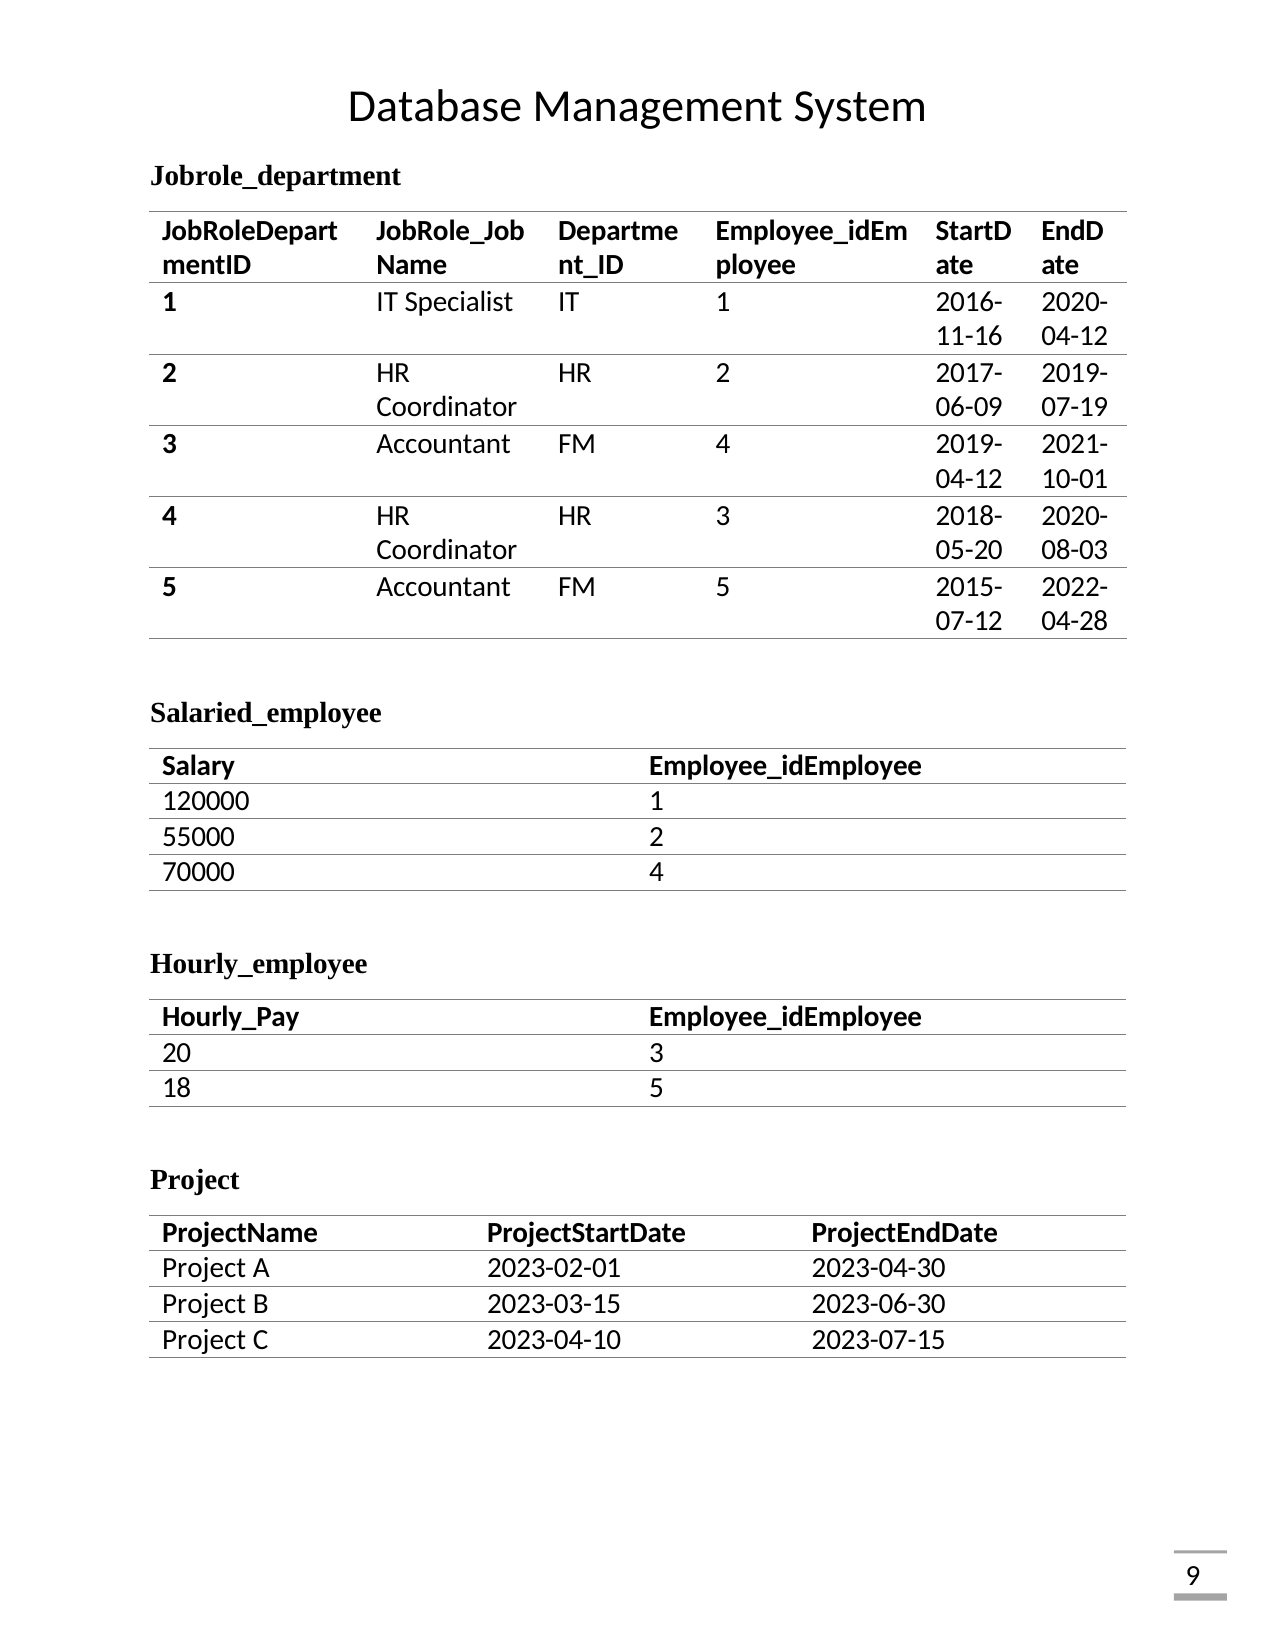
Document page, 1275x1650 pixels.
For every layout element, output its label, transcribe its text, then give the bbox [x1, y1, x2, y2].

table_cell 2 [450, 819, 1126, 854]
table_cell HR Coordinator [358, 355, 542, 424]
table_header Departme nt_ID [542, 212, 698, 282]
table_cell FM [542, 426, 698, 496]
table_cell 2019- 04-12 [923, 426, 1027, 496]
table_cell 2023-02-01 [403, 1251, 750, 1286]
table_header JobRole_Job Name [358, 212, 542, 282]
table_cell Accountant [358, 426, 542, 496]
table_cell 2 [698, 355, 923, 424]
table_cell 2022- 04-28 [1027, 568, 1127, 638]
table_cell 1 [149, 283, 358, 353]
table_header EndD ate [1027, 212, 1127, 282]
table_cell HR [542, 355, 698, 424]
table_cell 2 [149, 355, 358, 424]
table_cell HR Coordinator [358, 497, 542, 567]
table_cell IT [542, 283, 698, 353]
table_cell 18 [149, 1071, 475, 1106]
table_cell 1 [698, 283, 923, 353]
table_cell Project B [149, 1287, 403, 1321]
table_cell 4 [698, 426, 923, 496]
table_cell 5 [475, 1071, 1126, 1106]
table_cell 2023-07-15 [750, 1322, 1126, 1357]
table_cell 2017- 06-09 [923, 355, 1027, 424]
table_cell 20 [149, 1035, 475, 1070]
table_cell IT Specialist [358, 283, 542, 353]
table_cell 3 [149, 426, 358, 496]
table_cell 2021- 10-01 [1027, 426, 1127, 496]
table_cell 2023-04-30 [750, 1251, 1126, 1286]
table_cell 120000 [149, 784, 449, 818]
table_cell 2019- 07-19 [1027, 355, 1127, 424]
table_cell 55000 [149, 819, 449, 854]
text Jobrole_department [150, 158, 1237, 192]
table_header Employee_idEmployee [450, 749, 1126, 783]
table_header ProjectStartDate [403, 1216, 750, 1250]
table_cell 2015- 07-12 [923, 568, 1027, 638]
table_cell HR [542, 497, 698, 567]
table_cell 2018- 05-20 [923, 497, 1027, 567]
table_cell 3 [475, 1035, 1126, 1070]
table_cell Project A [149, 1251, 403, 1286]
table_header StartD ate [923, 212, 1027, 282]
table_cell 2023-03-15 [403, 1287, 750, 1321]
text Salaried_employee [150, 695, 1237, 728]
table_cell Accountant [358, 568, 542, 638]
table_cell 5 [149, 568, 358, 638]
table_header Employee_idEmployee [475, 1000, 1126, 1034]
table_header Employee_idEm ployee [698, 212, 923, 282]
table_cell 2016- 11-16 [923, 283, 1027, 353]
table_cell 4 [450, 855, 1126, 890]
table_header Hourly_Pay [149, 1000, 475, 1034]
table_cell 5 [698, 568, 923, 638]
table_cell 1 [450, 784, 1126, 818]
table_cell Project C [149, 1322, 403, 1357]
table_header ProjectName [149, 1216, 403, 1250]
table_header Salary [149, 749, 449, 783]
table_cell 4 [149, 497, 358, 567]
table_cell FM [542, 568, 698, 638]
table_cell 2020- 04-12 [1027, 283, 1127, 353]
table_cell 2020- 08-03 [1027, 497, 1127, 567]
table_header JobRoleDepart mentID [149, 212, 358, 282]
table_header ProjectEndDate [750, 1216, 1126, 1250]
table_cell 70000 [149, 855, 449, 890]
text Hourly_employee [150, 946, 1237, 980]
table_cell 2023-06-30 [750, 1287, 1126, 1321]
text Project [150, 1162, 1237, 1196]
table_cell 2023-04-10 [403, 1322, 750, 1357]
table_cell 3 [698, 497, 923, 567]
